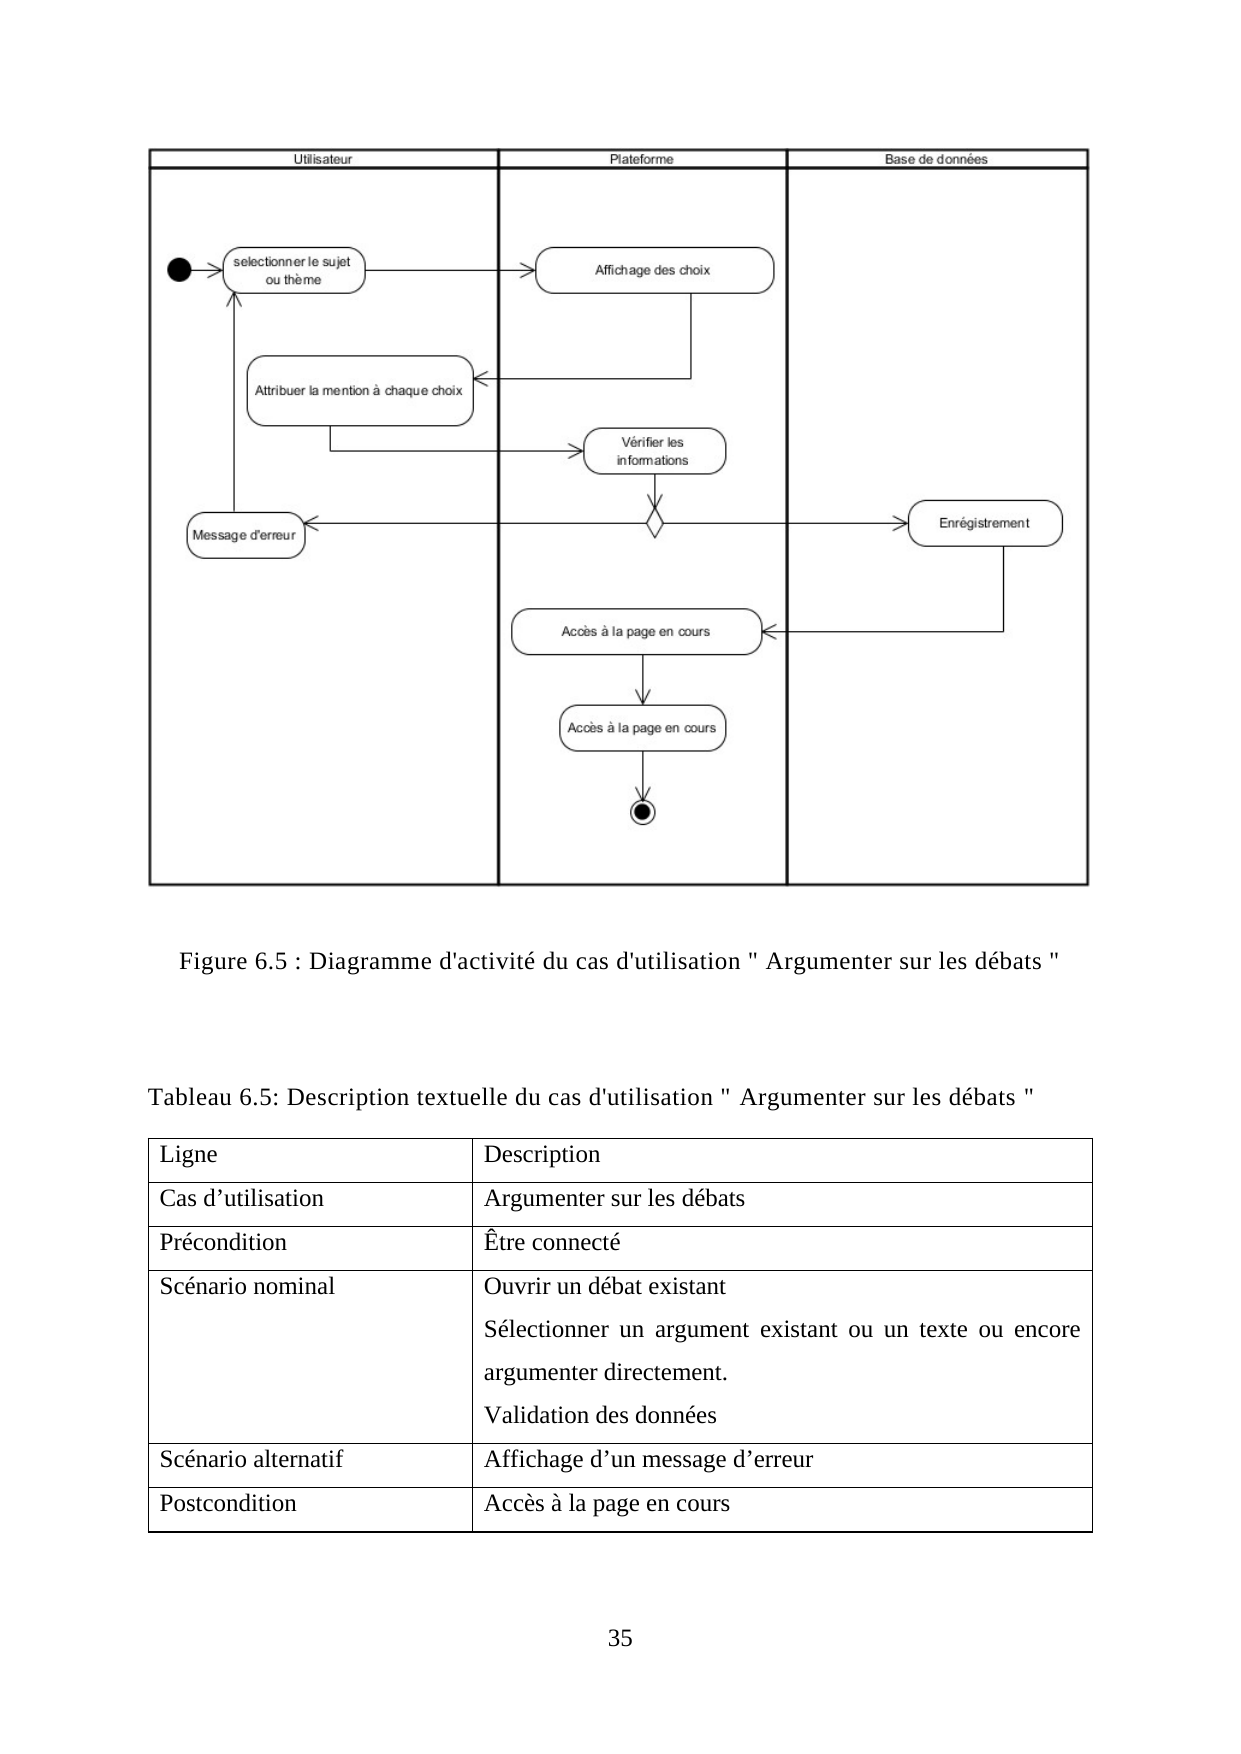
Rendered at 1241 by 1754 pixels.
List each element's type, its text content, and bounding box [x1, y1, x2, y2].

table_cell Être connecté [473, 1227, 1092, 1270]
table_cell Accès à la page en cours [473, 1488, 1092, 1531]
picture [147, 147, 1092, 889]
table_header Description [473, 1139, 1092, 1182]
text Tableau 6.5: Description textuelle du cas d'utilisation " Argumenter sur les débats " [148, 1082, 1093, 1111]
table_cell Affichage d’un message d’erreur [473, 1444, 1092, 1487]
table_cell Précondition [149, 1227, 472, 1270]
table_cell Postcondition [149, 1488, 472, 1531]
table_header Ligne [149, 1139, 472, 1182]
table_cell Scénario nominal [149, 1271, 472, 1443]
table_cell Cas d’utilisation [149, 1183, 472, 1226]
table_cell Scénario alternatif [149, 1444, 472, 1487]
table_cell Ouvrir un débat existant Sélectionner un argument existant ou un texte ou encore argumenter directement. Validation des données [473, 1271, 1092, 1443]
table_cell Argumenter sur les débats [473, 1183, 1092, 1226]
